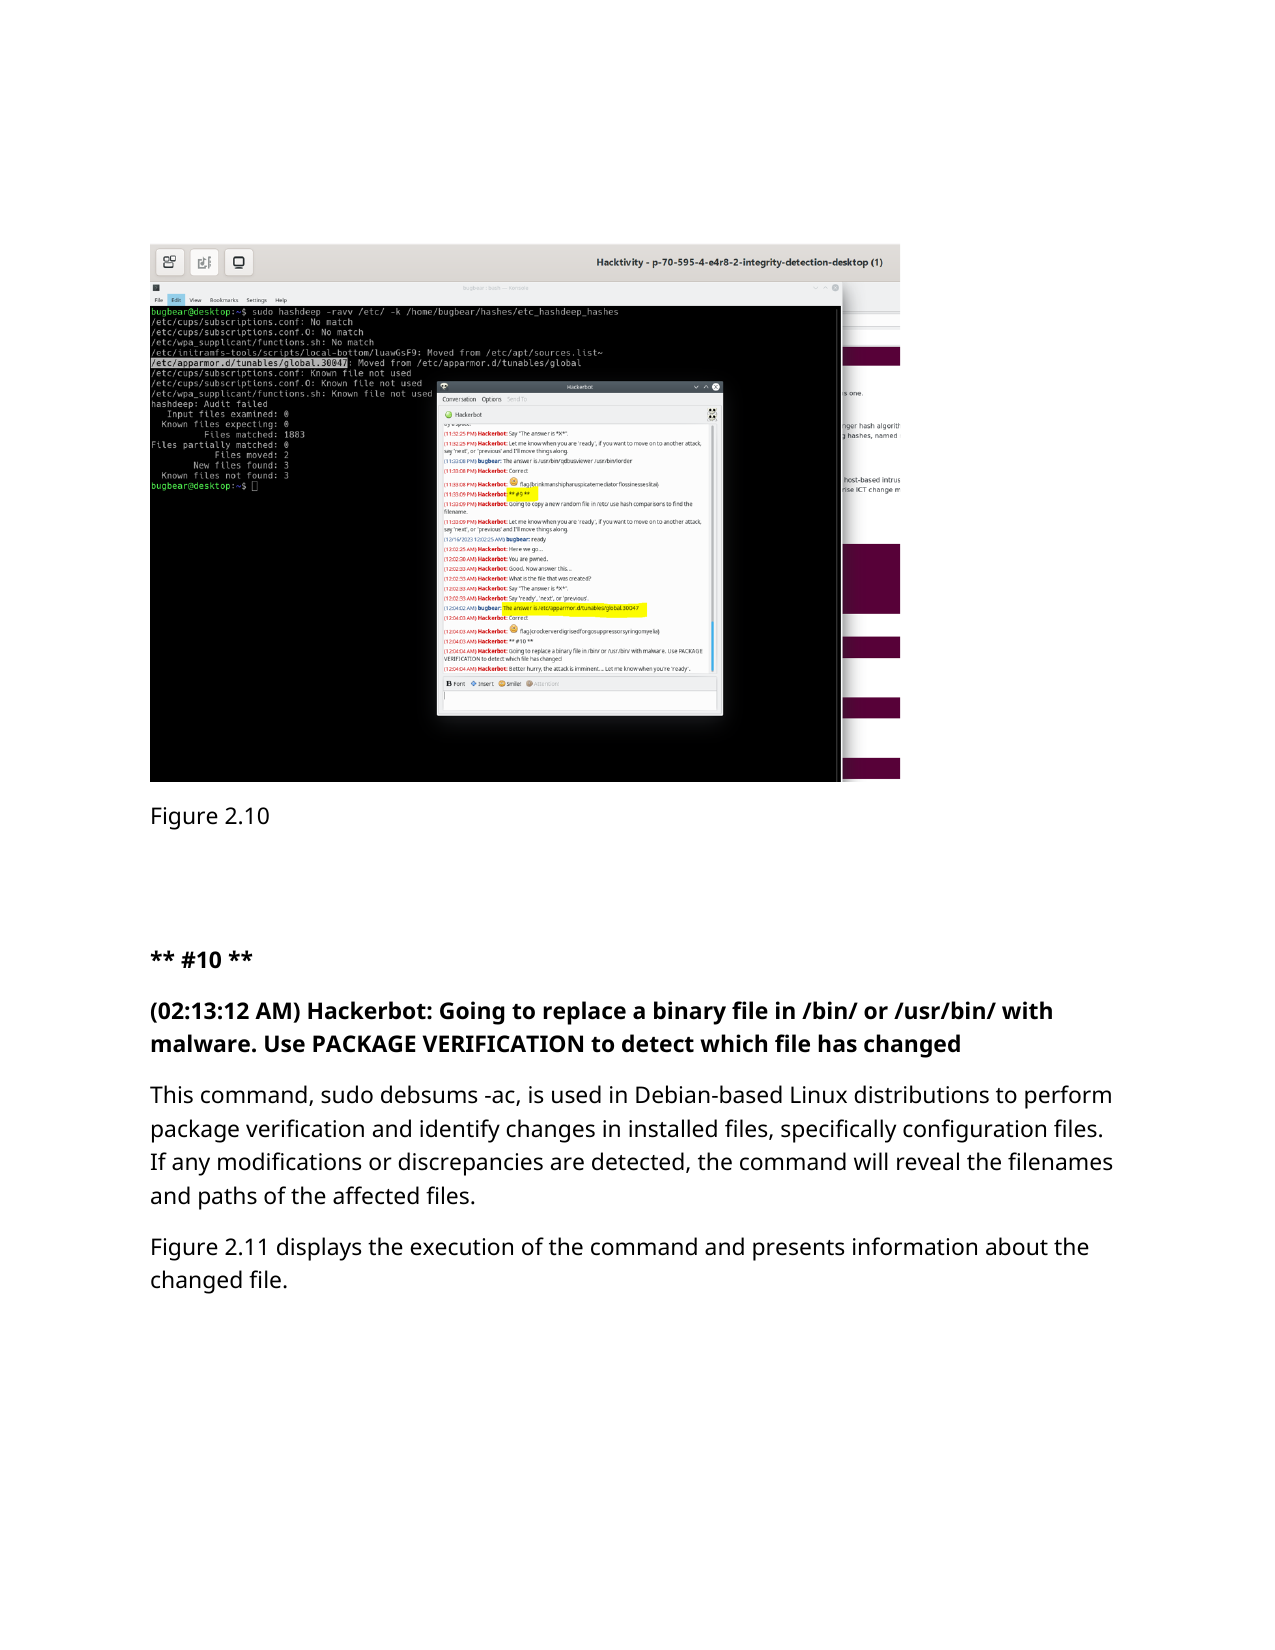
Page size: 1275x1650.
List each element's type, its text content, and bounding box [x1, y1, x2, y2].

text ** #10 ** [150, 944, 1125, 976]
text (02:13:12 AM) Hackerbot: Going to replace a binary file in /bin/ or /usr/bin/ with malware. Use PACKAGE VERIFICATION to detect which file has changed [150, 995, 1125, 1060]
picture [150, 243, 901, 782]
text Figure 2.10 [150, 800, 1125, 831]
text This command, sudo debsums -ac, is used in Debian-based Linux distributions to perform package verification and identify changes in installed files, specifically configuration files. If any modifications or discrepancies are detected, the command will reveal the filenames and paths of the affected files. [150, 1079, 1125, 1211]
text Figure 2.11 displays the execution of the command and presents information about the changed file. [150, 1231, 1125, 1296]
